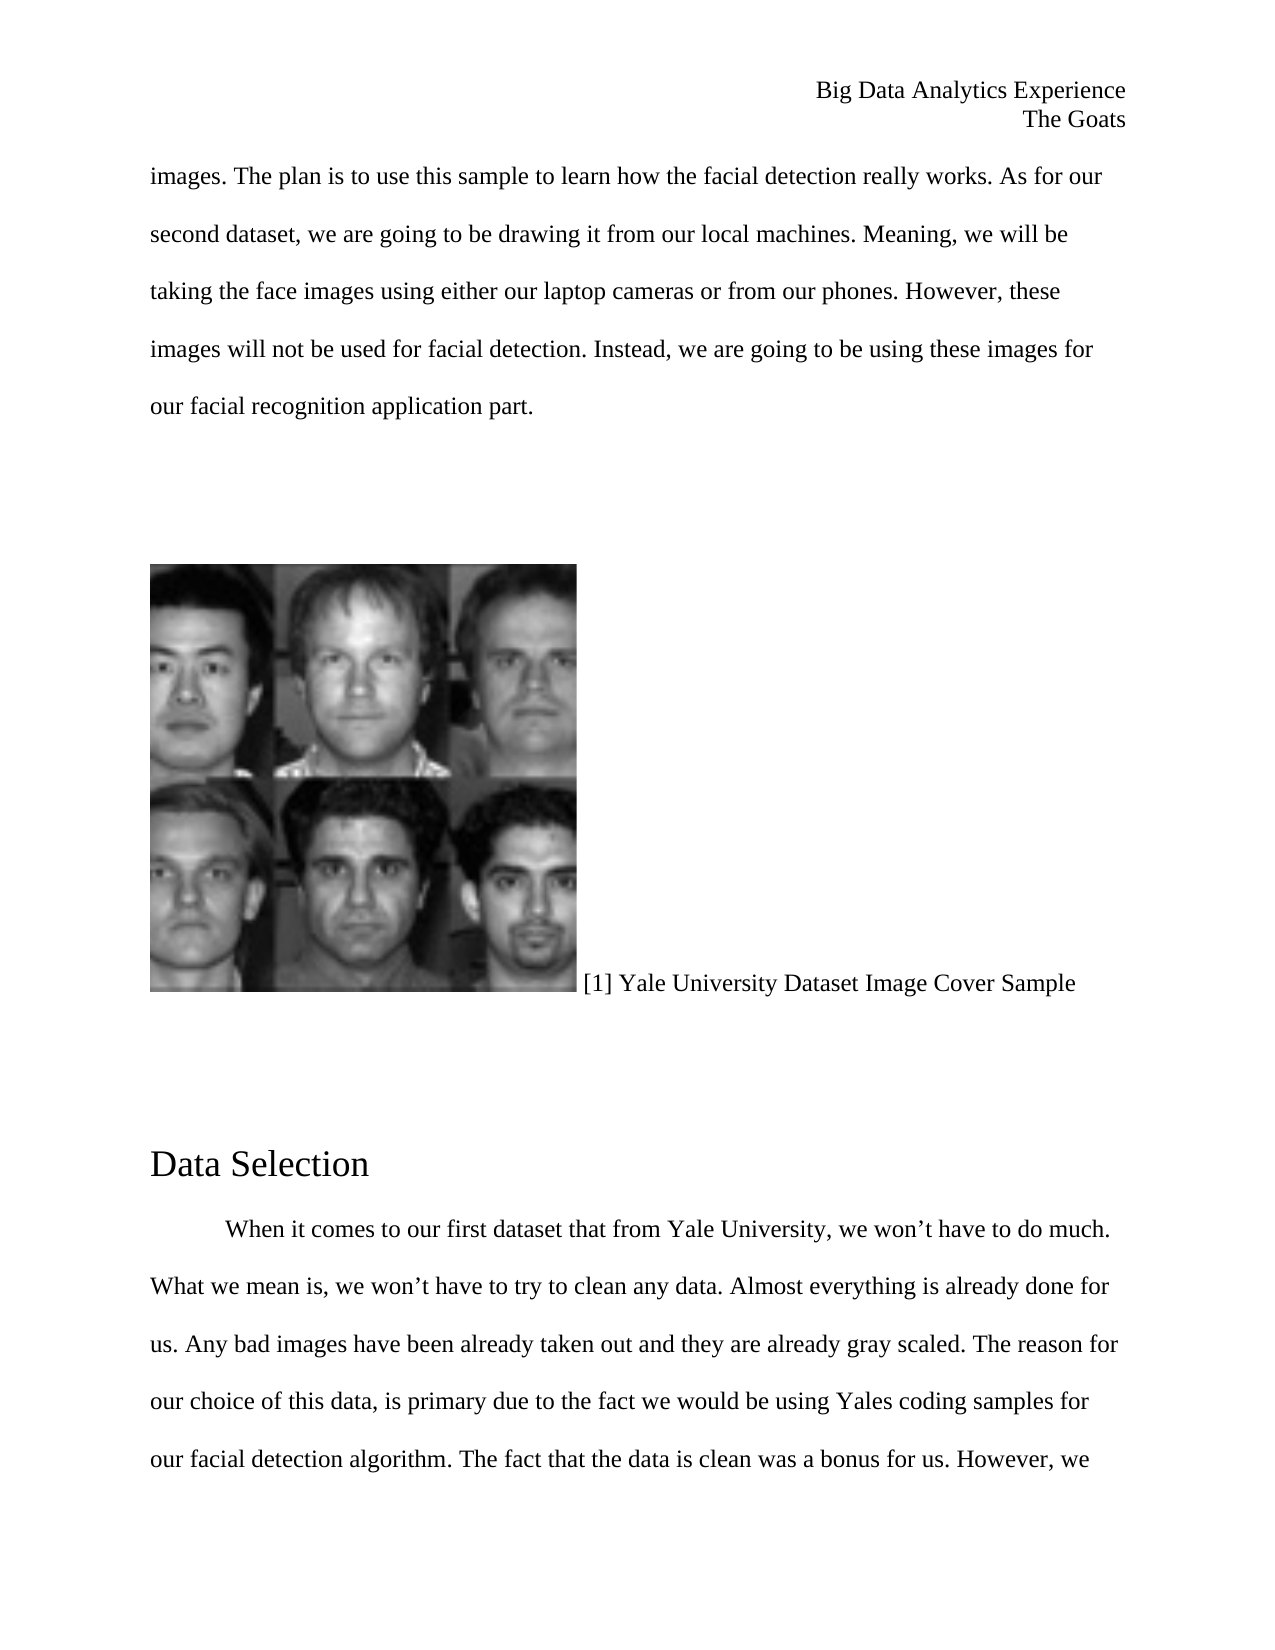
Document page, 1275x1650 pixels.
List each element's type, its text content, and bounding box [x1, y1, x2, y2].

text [150, 161, 1125, 420]
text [150, 1214, 1125, 1472]
picture [150, 564, 577, 992]
text Data Selection [150, 1141, 1125, 1184]
